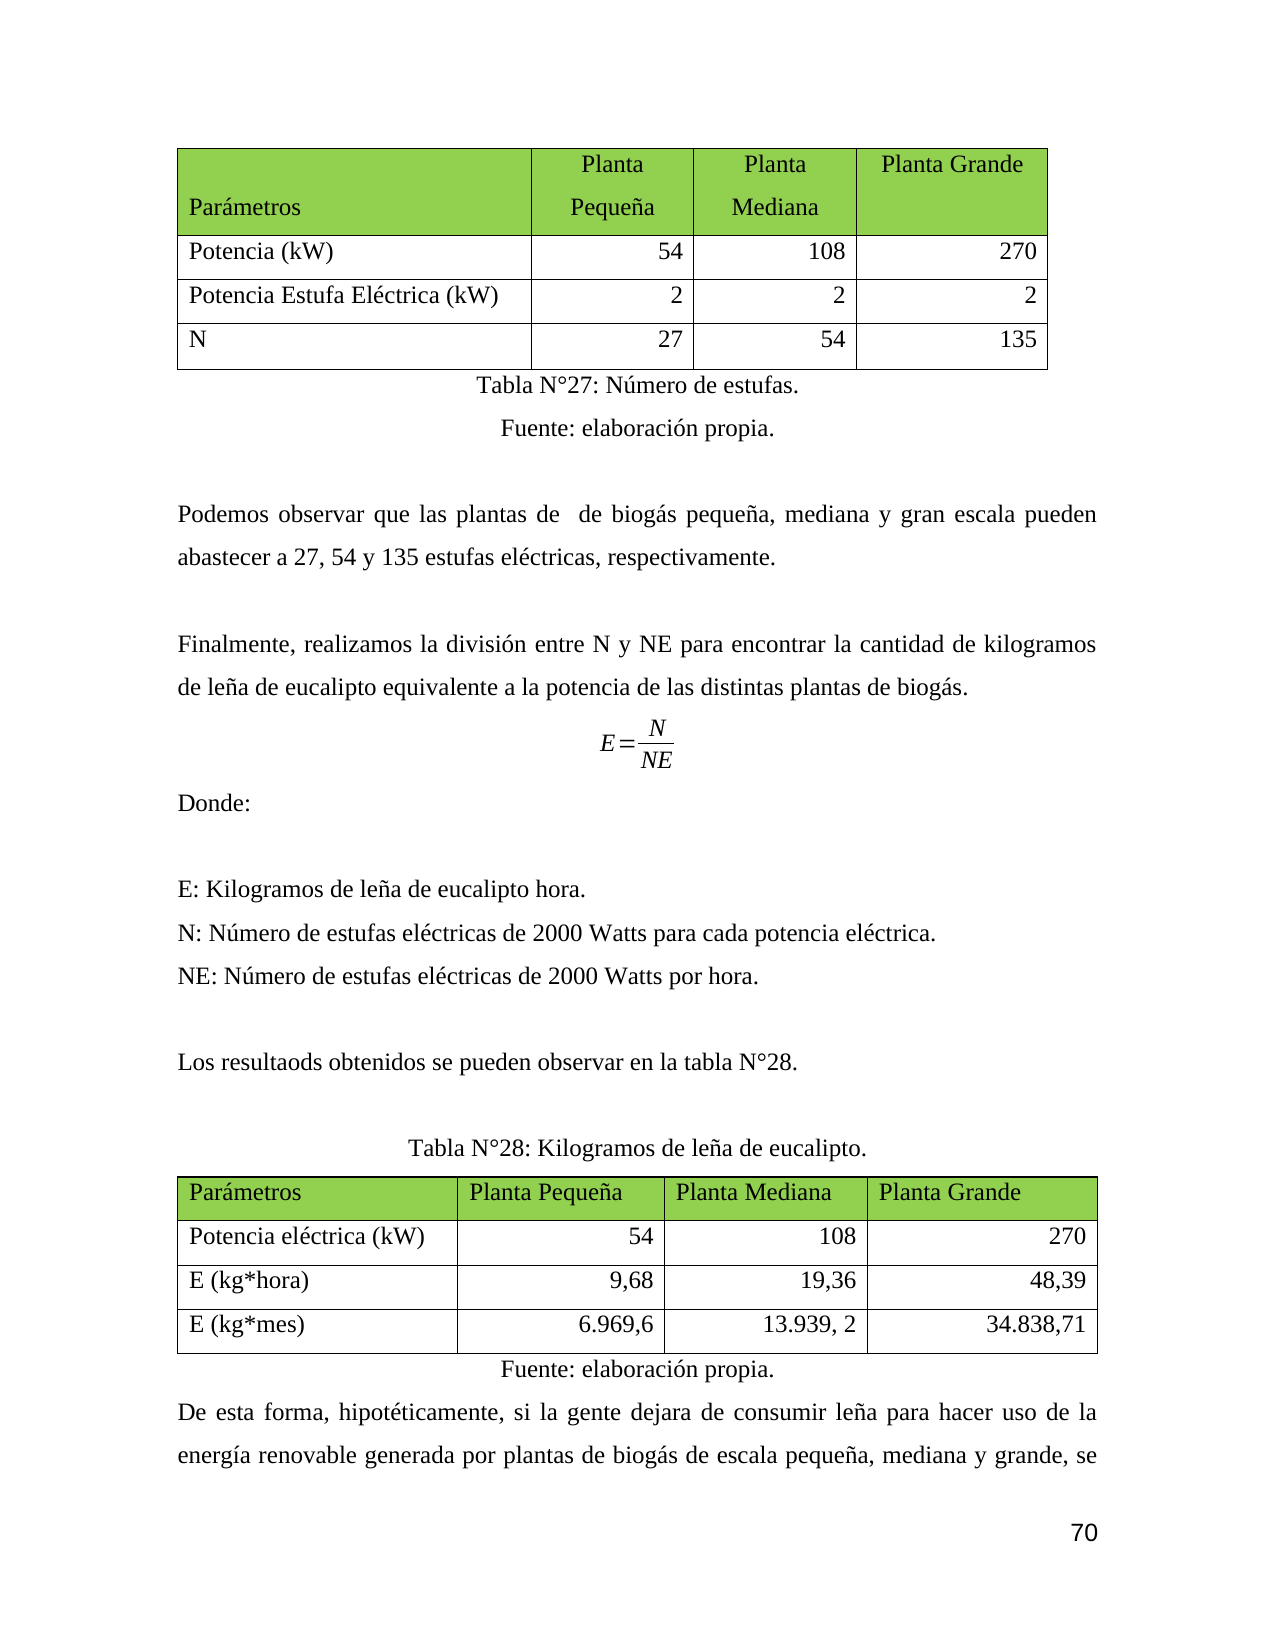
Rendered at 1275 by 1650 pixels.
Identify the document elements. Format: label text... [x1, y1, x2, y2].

table_cell 54 [532, 236, 693, 279]
table_header Parámetros [178, 149, 531, 235]
text Fuente: elaboración propia. [177, 1354, 1098, 1382]
table_cell 108 [694, 236, 856, 279]
table_cell 108 [665, 1221, 867, 1264]
table_cell E (kg*hora) [178, 1266, 457, 1308]
table_header Parámetros [178, 1178, 457, 1220]
table_cell 2 [532, 280, 693, 323]
table_cell 34.838,71 [868, 1310, 1097, 1353]
table_header Planta Mediana [665, 1178, 867, 1220]
table_cell N [178, 324, 531, 369]
table_cell 13.939, 2 [665, 1310, 867, 1353]
table_cell 19,36 [665, 1266, 867, 1308]
table_cell Potencia eléctrica (kW) [178, 1221, 457, 1264]
table_cell 54 [694, 324, 856, 369]
text Podemos observar que las plantas de de biogás pequeña, mediana y gran escala pueden abastecer a 27, 54 y 135 estufas eléctricas, respectivamente. [177, 499, 1098, 571]
table_cell 9,68 [458, 1266, 664, 1308]
table_cell 135 [857, 324, 1047, 369]
table_cell 270 [857, 236, 1047, 279]
text Donde: [177, 788, 1098, 817]
table_cell 27 [532, 324, 693, 369]
table_header Planta Pequeña [532, 149, 693, 235]
text E: Kilogramos de leña de eucalipto hora. [177, 874, 1098, 903]
table_cell Potencia (kW) [178, 236, 531, 279]
text Los resultaods obtenidos se pueden observar en la tabla N°28. [177, 1047, 1098, 1076]
table_cell 2 [694, 280, 856, 323]
text Fuente: elaboración propia. [177, 413, 1098, 442]
table_header Planta Grande [868, 1178, 1097, 1220]
text NE: Número de estufas eléctricas de 2000 Watts por hora. [177, 961, 1098, 989]
table_cell 48,39 [868, 1266, 1097, 1308]
table_cell Potencia Estufa Eléctrica (kW) [178, 280, 531, 323]
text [177, 1397, 1098, 1469]
text Tabla N°27: Número de estufas. [177, 370, 1098, 399]
table_cell 54 [458, 1221, 664, 1264]
text Finalmente, realizamos la división entre N y NE para encontrar la cantidad de kilogramos de leña de eucalipto equivalente a la potencia de las distintas plantas de biogás. [177, 629, 1098, 701]
table_header Planta Mediana [694, 149, 856, 235]
table_cell 6.969,6 [458, 1310, 664, 1353]
table_cell 270 [868, 1221, 1097, 1264]
table_header Planta Pequeña [458, 1178, 664, 1220]
text N: Número de estufas eléctricas de 2000 Watts para cada potencia eléctrica. [177, 918, 1098, 946]
table_cell E (kg*mes) [178, 1310, 457, 1353]
table_header Planta Grande [857, 149, 1047, 235]
table_cell 2 [857, 280, 1047, 323]
text Tabla N°28: Kilogramos de leña de eucalipto. [177, 1133, 1098, 1162]
